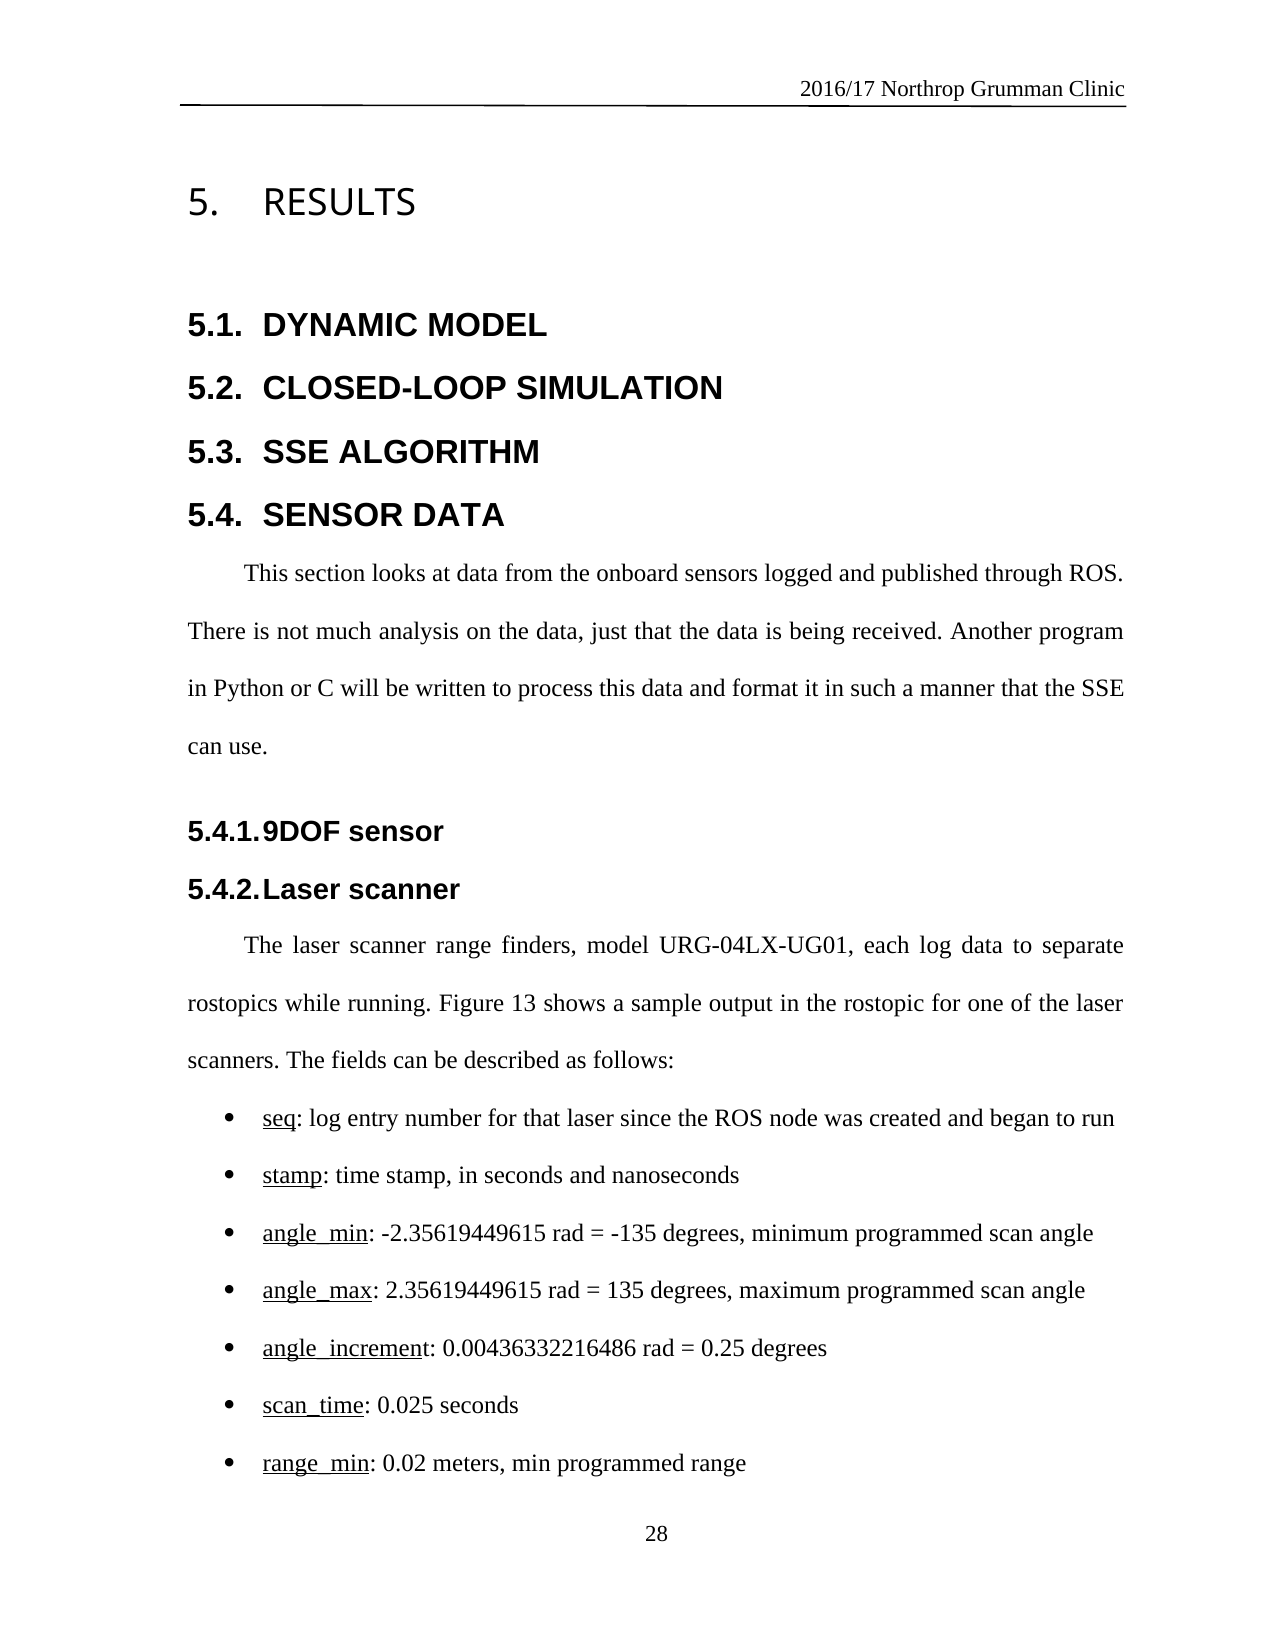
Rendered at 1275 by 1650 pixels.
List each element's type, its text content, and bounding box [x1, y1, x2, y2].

list stamp: time stamp, in seconds and nanoseconds [225, 1161, 1125, 1189]
subtitle Dynamic model [187, 305, 1125, 343]
list angle_min: -2.35619449615 rad = -135 degrees, minimum programmed scan angle [225, 1218, 1125, 1247]
list range_min: 0.02 meters, min programmed range [225, 1448, 1125, 1477]
text This section looks at data from the onboard sensors logged and published through ROS. There is not much analysis on the data, just that the data is being received. Another program in Python or C will be written to process this data and format it in such a manner that the SSE can use. [187, 558, 1125, 760]
subtitle SSE algorithm [187, 432, 1125, 470]
subtitle Laser scanner [187, 872, 1125, 906]
text The laser scanner range finders, model URG-04LX-UG01, each log data to separate rostopics while running. Figure 6 shows a sample output in the rostopic for one of the laser scanners. The fields can be described as follows: [187, 931, 1125, 1074]
subtitle 9DOF sensor [187, 813, 1125, 847]
list scan_time: 0.025 seconds [225, 1391, 1125, 1419]
subtitle Closed-loop simulation [187, 368, 1125, 407]
subtitle Sensor data [187, 495, 1125, 533]
subtitle Results [187, 175, 1125, 226]
list angle_max: 2.35619449615 rad = 135 degrees, maximum programmed scan angle [225, 1276, 1125, 1304]
list angle_increment: 0.00436332216486 rad = 0.25 degrees [225, 1333, 1125, 1362]
list seq: log entry number for that laser since the ROS node was created and began to run [225, 1103, 1125, 1132]
